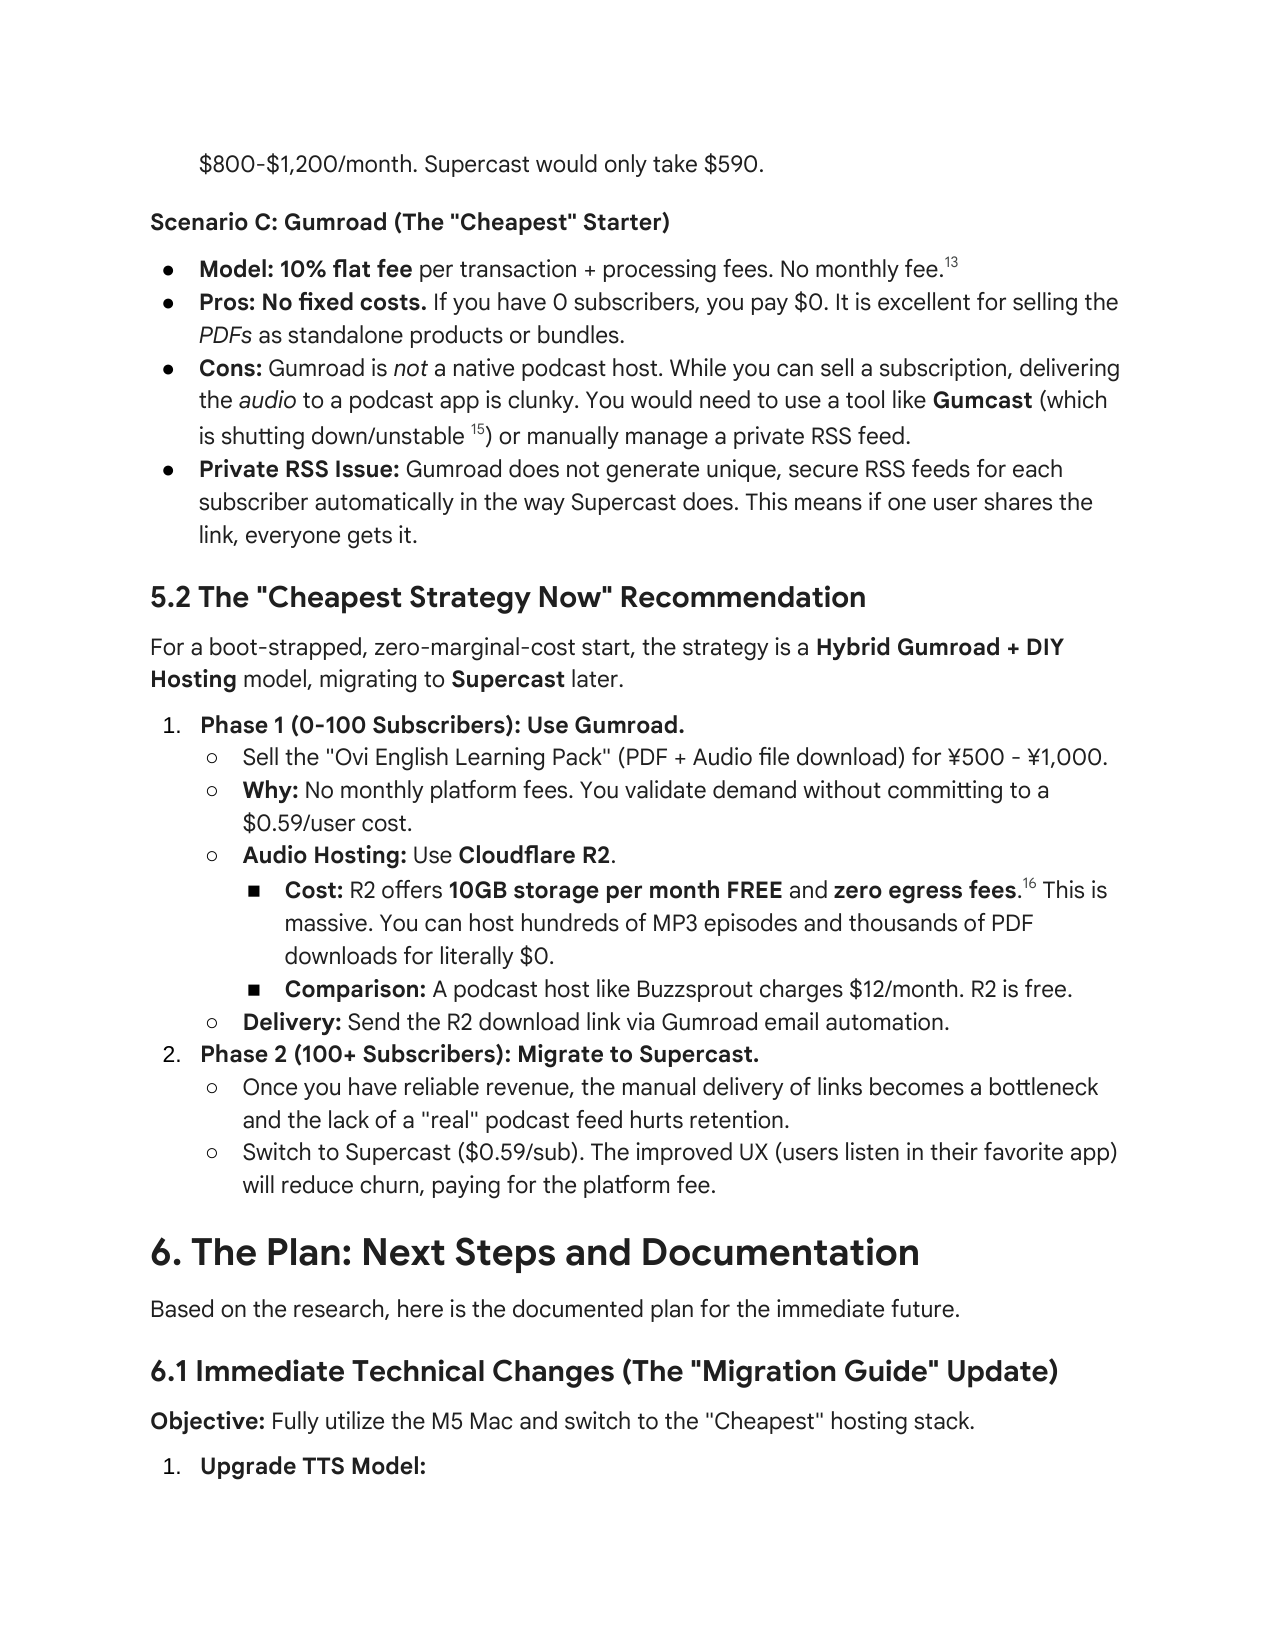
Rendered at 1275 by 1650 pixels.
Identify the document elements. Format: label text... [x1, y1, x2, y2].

list Comparison: A podcast host like Buzzsprout charges $12/month. R2 is free. [247, 975, 1125, 1004]
text Based on the research, here is the documented plan for the immediate future. [150, 1295, 1125, 1324]
list Once you have reliable revenue, the manual delivery of links becomes a bottleneck and the lack of a "real" podcast feed hurts retention. [205, 1073, 1125, 1135]
list Phase 2 (100+ Subscribers): Migrate to Supercast. [162, 1041, 1125, 1069]
list Pros: No fixed costs. If you have 0 subscribers, you pay $0. It is excellent for selling the PDFs as standalone products or bundles. [161, 289, 1125, 350]
list Switch to Supercast ($0.59/sub). The improved UX (users listen in their favorite app) will reduce churn, paying for the platform fee. [205, 1139, 1125, 1200]
subtitle 5.2 The "Cheapest Strategy Now" Recommendation [150, 579, 1125, 615]
list Why: No monthly platform fees. You validate demand without committing to a $0.59/user cost. [205, 776, 1125, 838]
list Model: 10% flat fee per transaction + processing fees. No monthly fee.13 [161, 253, 1125, 284]
list Private RSS Issue: Gumroad does not generate unique, secure RSS feeds for each subscriber automatically in the way Supercast does. This means if one user shares the link, everyone gets it. [161, 456, 1125, 550]
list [161, 150, 1125, 179]
list Sell the "Ovi English Learning Pack" (PDF + Audio file download) for ¥500 - ¥1,000. [205, 743, 1125, 772]
list Phase 1 (0-100 Subscribers): Use Gumroad. [162, 711, 1125, 739]
list Cons: Gumroad is not a native podcast host. While you can sell a subscription, delivering the audio to a podcast app is clunky. You would need to use a tool like Gumcast (which is shutting down/unstable 15) or manually manage a private RSS feed. [161, 354, 1125, 451]
text For a boot-strapped, zero-marginal-cost start, the strategy is a Hybrid Gumroad + DIY Hosting model, migrating to Supercast later. [150, 633, 1125, 694]
list Delivery: Send the R2 download link via Gumroad email automation. [205, 1008, 1125, 1037]
subtitle 6. The Plan: Next Steps and Documentation [150, 1229, 1125, 1276]
text Objective: Fully utilize the M5 Mac and switch to the "Cheapest" hosting stack. [150, 1407, 1125, 1436]
list Audio Hosting: Use Cloudflare R2. [205, 842, 1125, 870]
text Scenario C: Gumroad (The "Cheapest" Starter) [150, 208, 1125, 236]
subtitle 6.1 Immediate Technical Changes (The "Migration Guide" Update) [150, 1353, 1125, 1389]
list Cost: R2 offers 10GB storage per month FREE and zero egress fees.16 This is massive. You can host hundreds of MP3 episodes and thousands of PDF downloads for literally $0. [247, 874, 1125, 971]
list Upgrade TTS Model: [162, 1452, 1125, 1481]
